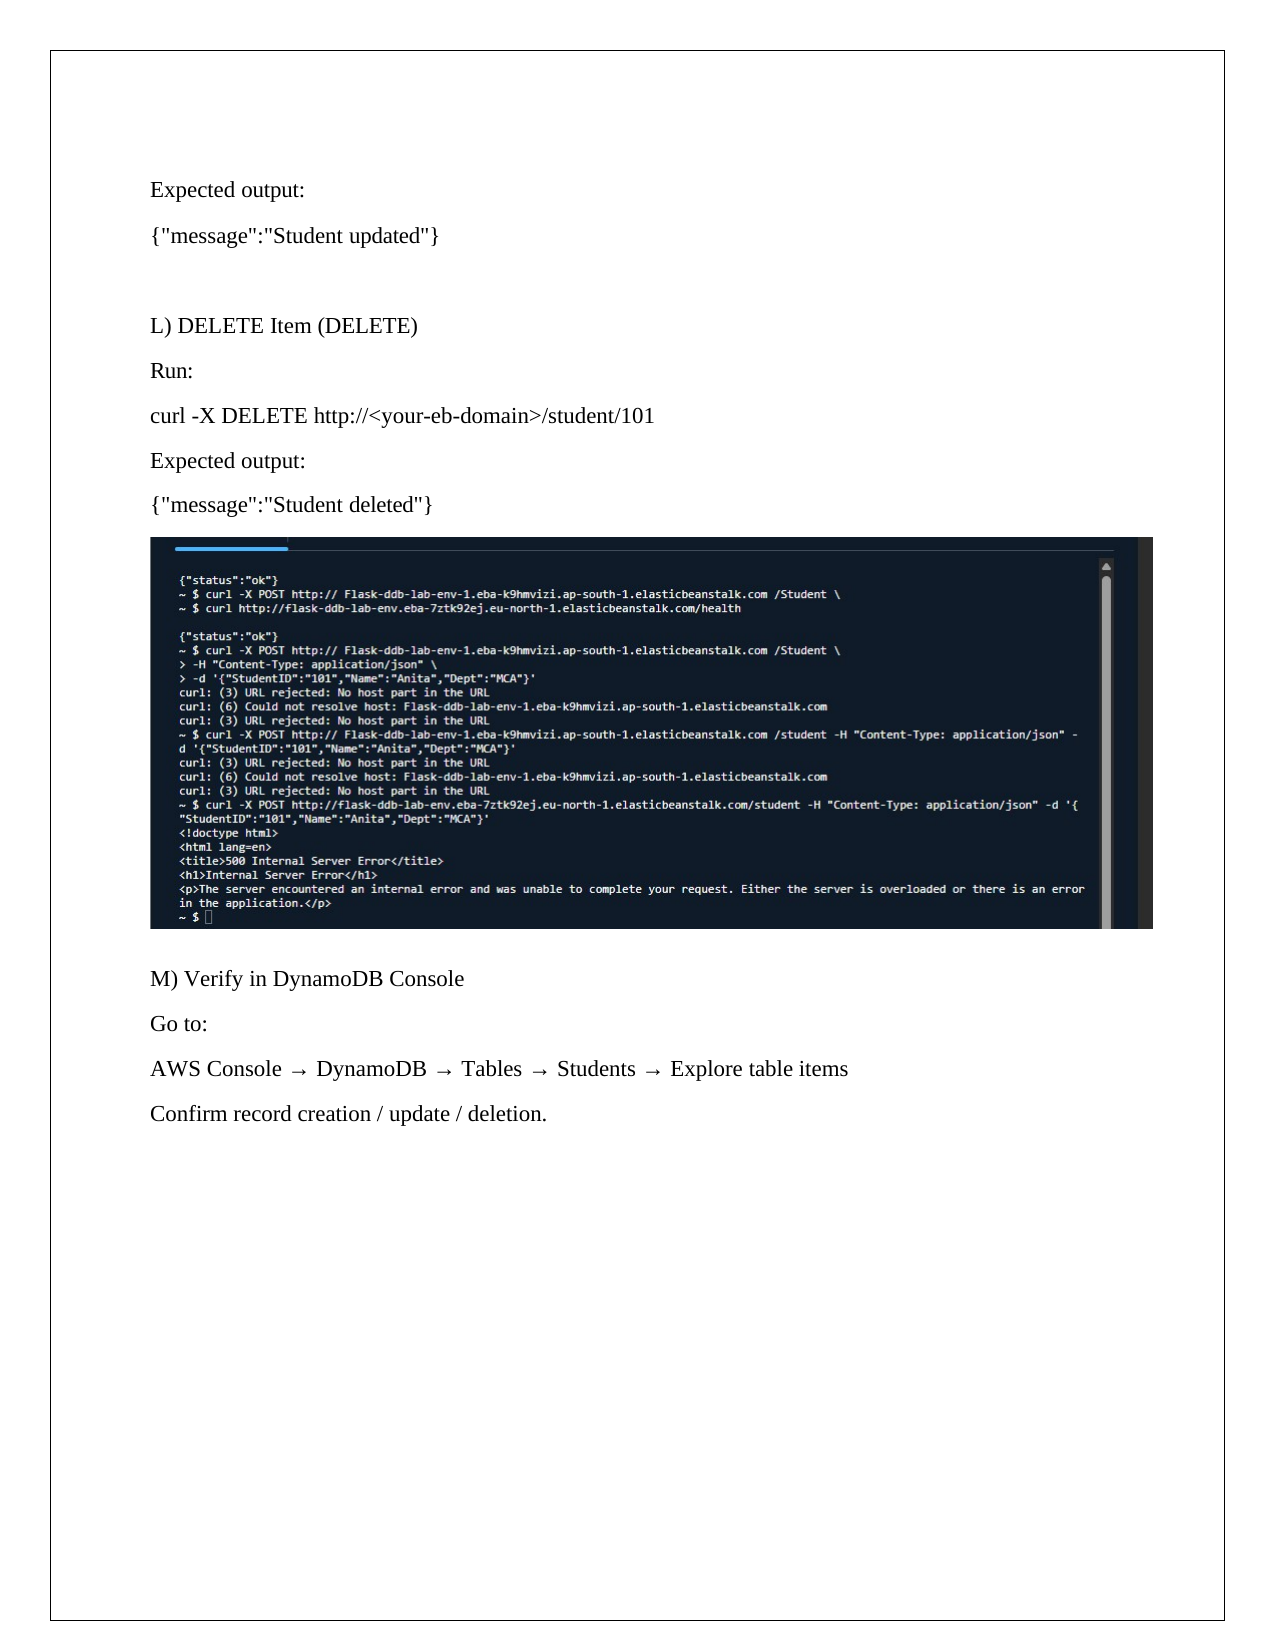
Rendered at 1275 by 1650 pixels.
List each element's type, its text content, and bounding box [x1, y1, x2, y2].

text AWS Console → DynamoDB → Tables → Students → Explore table items Confirm record creation / update / deletion. [150, 1055, 850, 1126]
picture [150, 537, 1153, 929]
text curl -X DELETE http://<your-eb-domain>/student/101 Expected output: [150, 402, 661, 473]
list Verify in DynamoDB Console Go to: [150, 552, 464, 1036]
text Expected output: [150, 176, 1200, 203]
text {"message":"Student updated"} [150, 222, 1200, 248]
list DELETE Item (DELETE) [150, 312, 1200, 338]
text {"message":"Student deleted"} [150, 492, 1200, 518]
text Run: [150, 357, 1200, 383]
